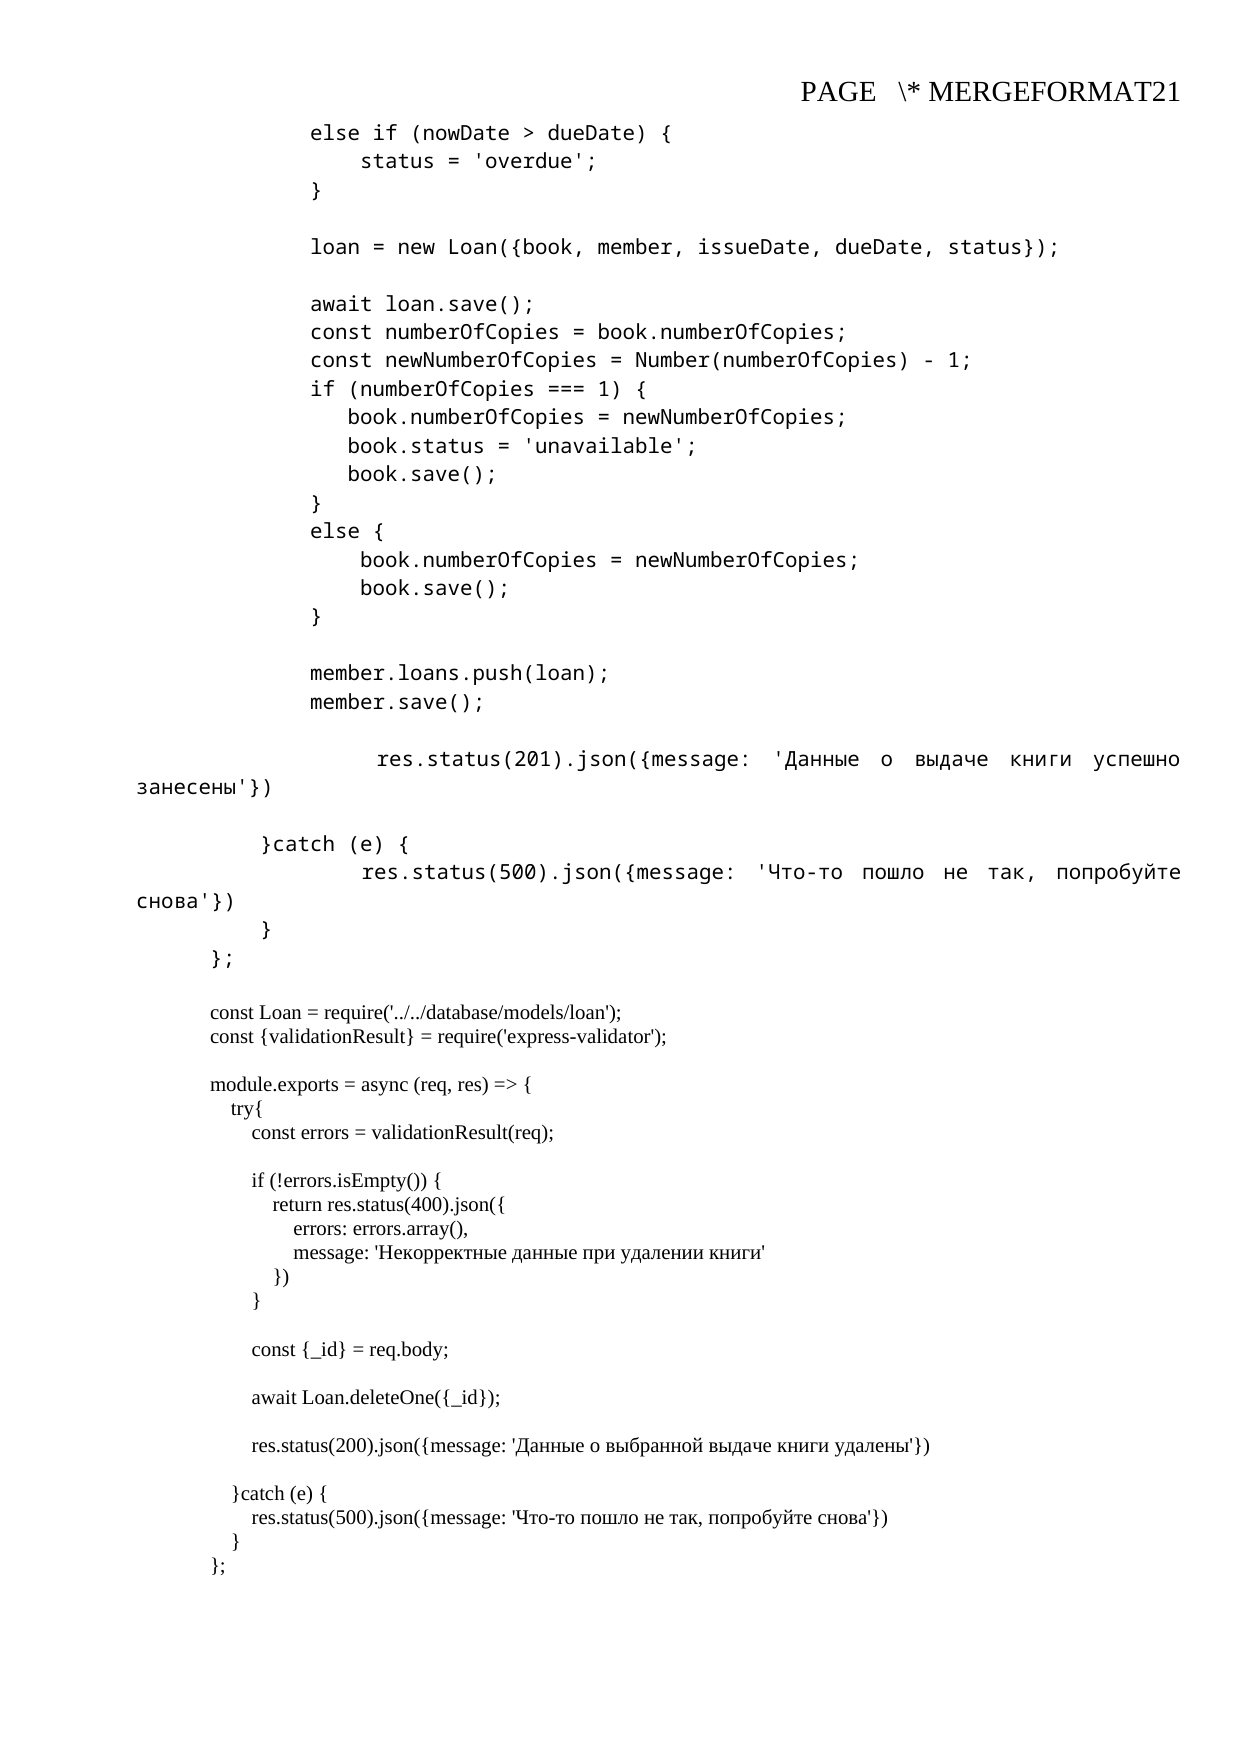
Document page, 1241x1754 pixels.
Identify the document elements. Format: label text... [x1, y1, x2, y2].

text await Loan.deleteOne({_id}); [136, 1385, 1181, 1409]
text book.save(); [136, 459, 1181, 488]
text member.save(); [136, 687, 1181, 715]
text message: 'Некорректные данные при удалении книги' [136, 1240, 1181, 1264]
text }; [136, 943, 1181, 971]
text res.status(201).json({message: 'Данные о выдаче книги успешно занесены'}) [136, 744, 1181, 801]
text }) [136, 1264, 1181, 1288]
text }catch (e) { [136, 1481, 1181, 1505]
text if (!errors.isEmpty()) { [136, 1168, 1181, 1192]
text module.exports = async (req, res) => { [136, 1072, 1181, 1096]
text } [136, 1529, 1181, 1553]
text } [136, 175, 1181, 203]
text const newNumberOfCopies = Number(numberOfCopies) - 1; [136, 346, 1181, 374]
text book.save(); [136, 573, 1181, 602]
text res.status(500).json({message: 'Что-то пошло не так, попробуйте снова'}) [136, 1505, 1181, 1529]
text const Loan = require('../../database/models/loan'); [136, 1000, 1181, 1024]
text loan = new Loan({book, member, issueDate, dueDate, status}); [136, 232, 1181, 260]
text await loan.save(); [136, 289, 1181, 317]
text return res.status(400).json({ [136, 1192, 1181, 1216]
text const {validationResult} = require('express-validator'); [136, 1024, 1181, 1048]
text member.loans.push(loan); [136, 658, 1181, 687]
text book.numberOfCopies = newNumberOfCopies; [136, 402, 1181, 431]
text try{ [136, 1096, 1181, 1120]
text const {_id} = req.body; [136, 1337, 1181, 1361]
text } [136, 914, 1181, 943]
text }catch (e) { [136, 829, 1181, 857]
text errors: errors.array(), [136, 1216, 1181, 1240]
text else if (nowDate > dueDate) { [136, 118, 1181, 147]
text else { [136, 516, 1181, 545]
text } [136, 1288, 1181, 1312]
text book.numberOfCopies = newNumberOfCopies; [136, 545, 1181, 573]
text res.status(200).json({message: 'Данные о выбранной выдаче книги удалены'}) [136, 1433, 1181, 1457]
text book.status = 'unavailable'; [136, 431, 1181, 459]
text const numberOfCopies = book.numberOfCopies; [136, 317, 1181, 346]
text if (numberOfCopies === 1) { [136, 374, 1181, 402]
text } [136, 488, 1181, 516]
text status = 'overdue'; [136, 147, 1181, 175]
text }; [136, 1553, 1181, 1577]
text const errors = validationResult(req); [136, 1120, 1181, 1144]
text res.status(500).json({message: 'Что-то пошло не так, попробуйте снова'}) [136, 857, 1181, 914]
text } [136, 602, 1181, 630]
